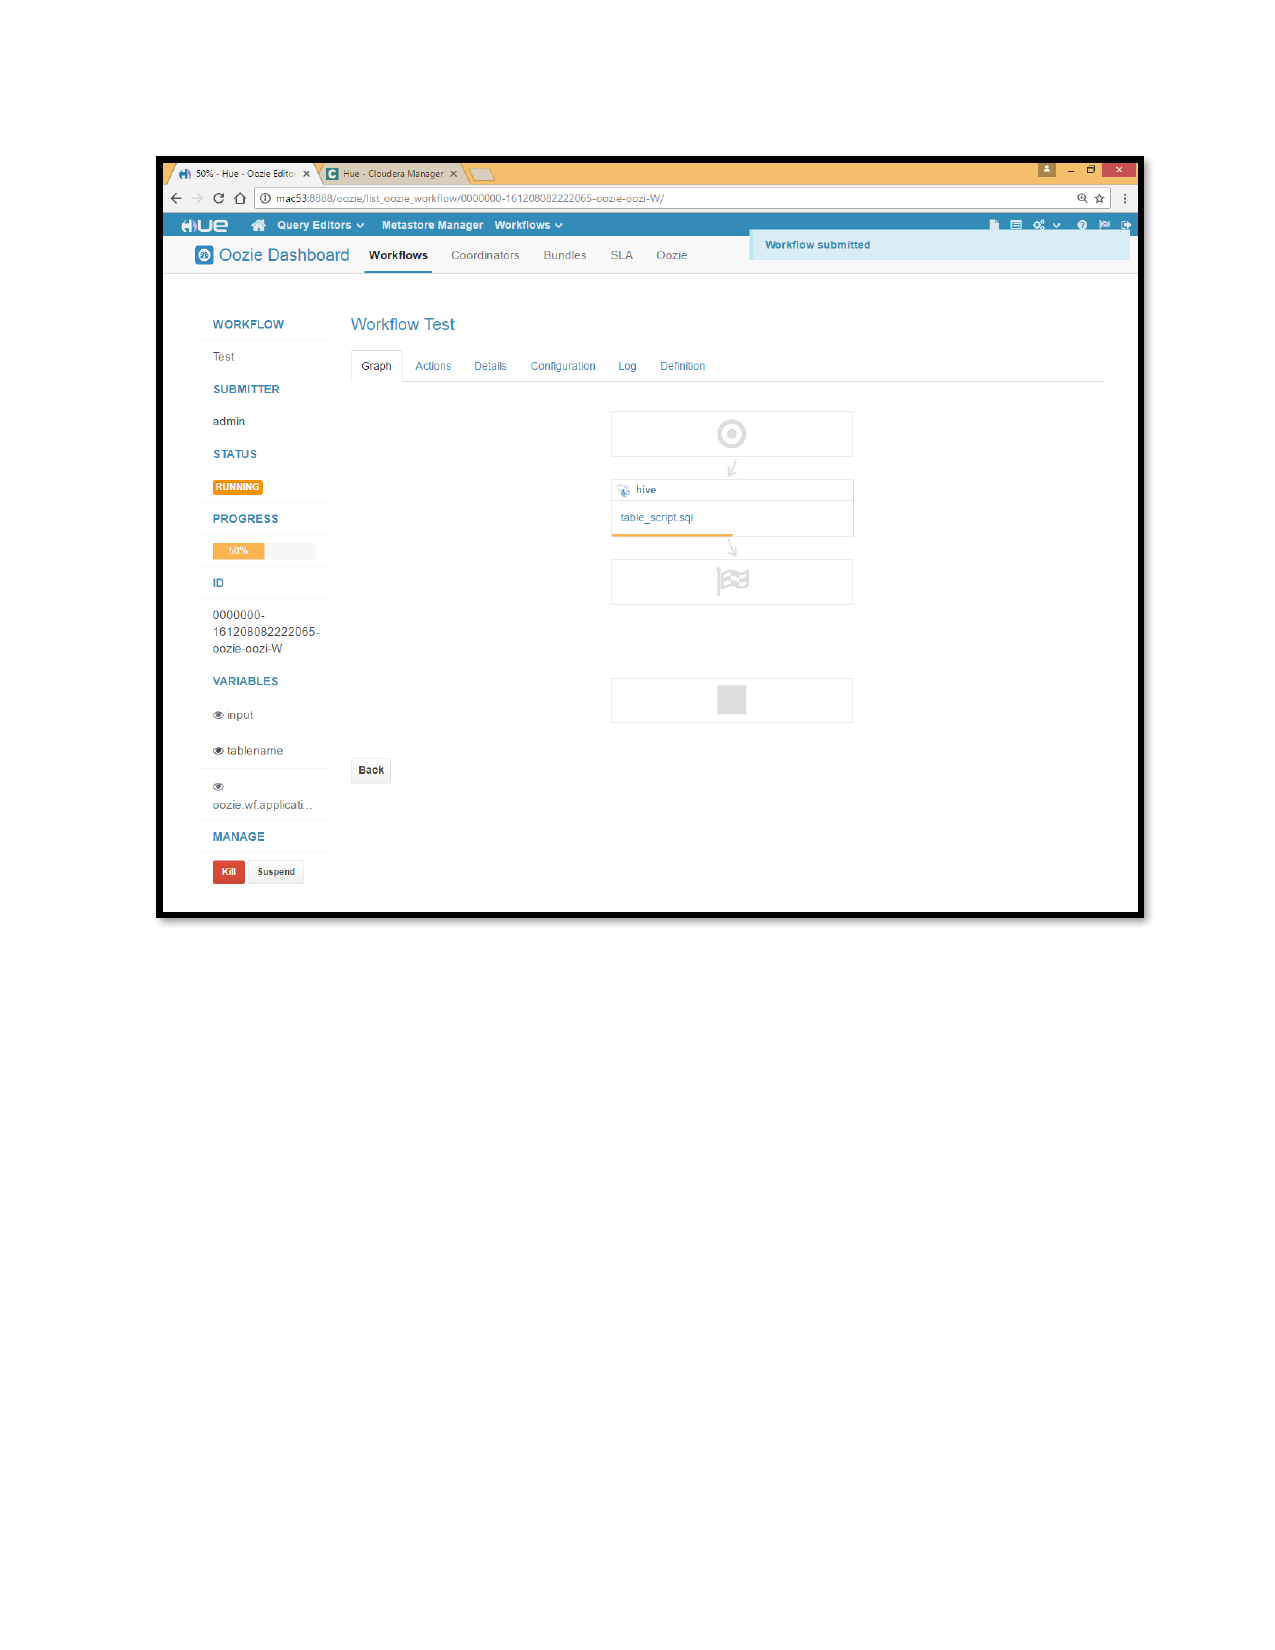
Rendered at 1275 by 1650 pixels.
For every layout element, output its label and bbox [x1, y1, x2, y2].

picture [163, 163, 1138, 912]
